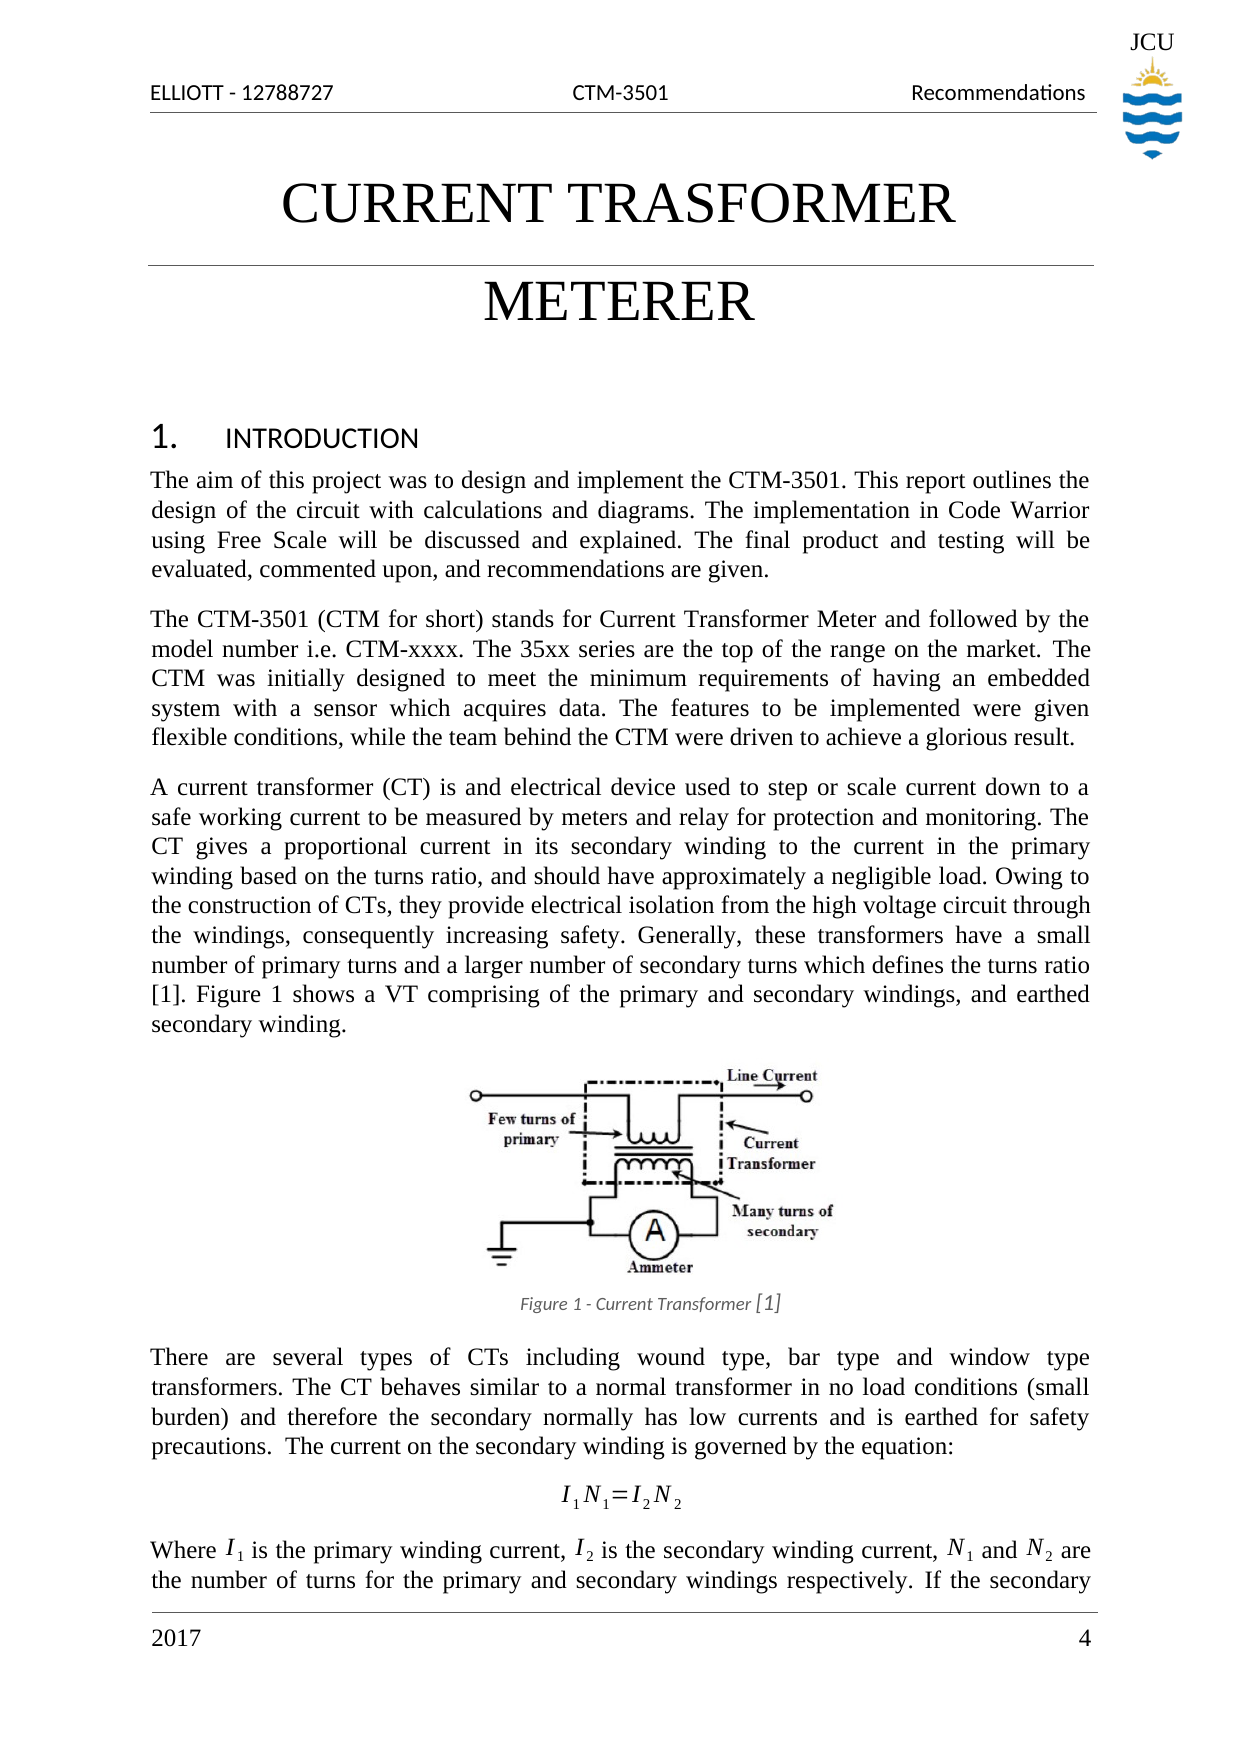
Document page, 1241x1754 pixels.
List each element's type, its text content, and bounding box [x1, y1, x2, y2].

text There are several types of CTs including wound type, bar type and window type transformers. The CT behaves similar to a normal transformer in no load conditions (small burden) and therefore the secondary normally has low currents and is earthed for safety precautions. The current on the secondary winding is governed by the equation: [150, 1342, 1091, 1460]
subtitle INTRODUCTION [150, 412, 1091, 457]
picture [450, 1058, 854, 1286]
text A current transformer (CT) is and electrical device used to step or scale current down to a safe working current to be measured by meters and relay for protection and monitoring. The CT gives a proportional current in its secondary winding to the current in the primary winding based on the turns ratio, and should have approximately a negligible load. Owing to the construction of CTs, they provide electrical isolation from the high voltage circuit through the windings, consequently increasing safety. Generally, these transformers have a small number of primary turns and a larger number of secondary turns which defines the turns ratio [1]. Figure 1 shows a VT comprising of the primary and secondary windings, and earthed secondary winding. [150, 772, 1091, 1038]
text The CTM-3501 (CTM for short) stands for Current Transformer Meter and followed by the model number i.e. CTM-xxxx. The 35xx series are the top of the range on the market. The CTM was initially designed to meet the minimum requirements of having an embedded system with a sensor which acquires data. The features to be implemented were given flexible conditions, while the team behind the CTM were driven to achieve a glorious result. [150, 604, 1091, 751]
text The aim of this project was to design and implement the CTM-3501. This report outlines the design of the circuit with calculations and diagrams. The implementation in Code Warrior using Free Scale will be discussed and explained. The final product and testing will be evaluated, commented upon, and recommendations are given. [150, 466, 1091, 583]
text CURRENT TRASFORMER METER [147, 168, 1091, 333]
picture [1118, 53, 1188, 165]
